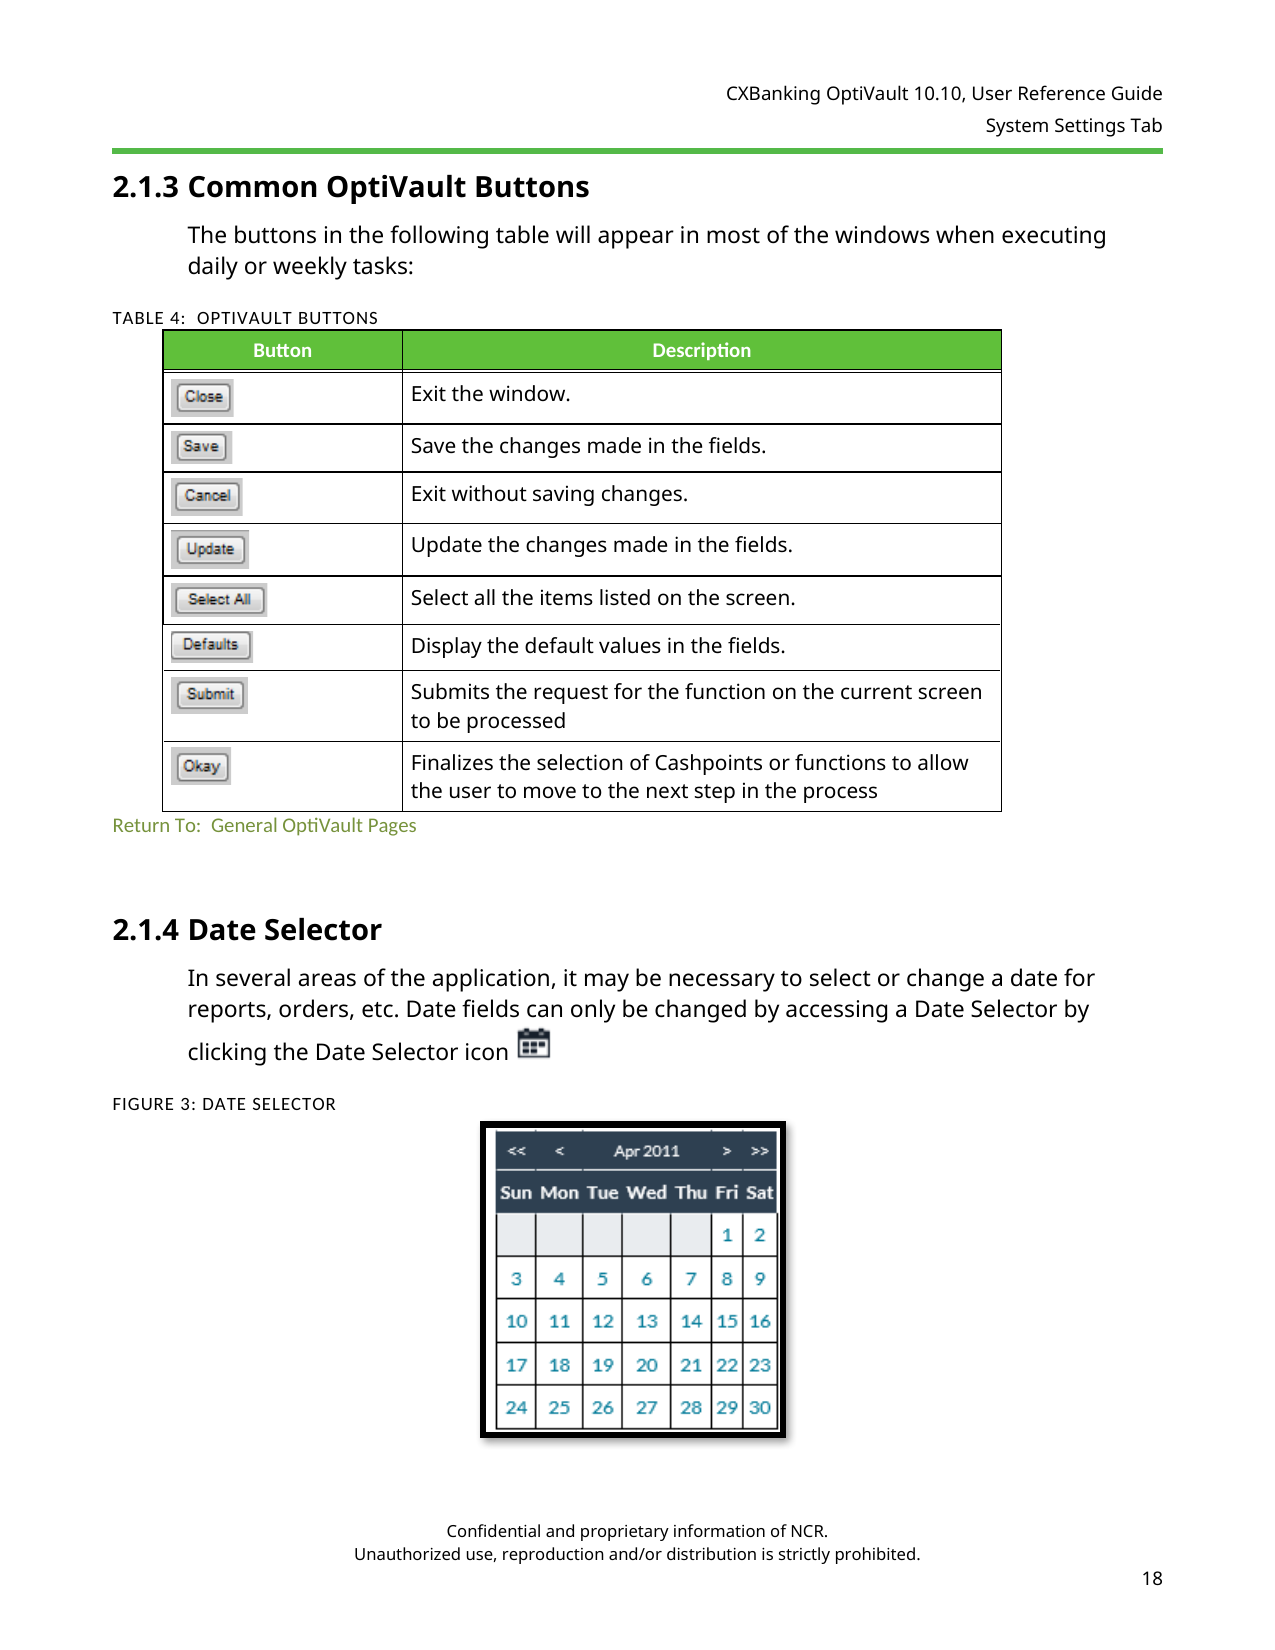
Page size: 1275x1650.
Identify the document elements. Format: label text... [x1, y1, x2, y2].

text The buttons in the following table will appear in most of the windows when executing daily or weekly tasks: [187, 219, 1163, 281]
table_cell Submits the request for the function on the current screen to be processed [403, 670, 1001, 741]
table_cell [164, 473, 402, 522]
table_header Button [164, 331, 402, 369]
table_cell Exit the window. [403, 373, 1001, 423]
picture [171, 379, 234, 417]
picture [171, 431, 233, 464]
picture [171, 583, 268, 617]
table_cell [163, 625, 402, 670]
text In several areas of the application, it may be necessary to select or change a date for reports, orders, etc. Date fields can only be changed by accessing a Date Selector by clicking the Date Selector icon [187, 962, 1163, 1067]
table_cell Select all the items listed on the screen. [403, 577, 1001, 624]
table_cell [164, 524, 402, 575]
text Figure 3: Date Selector [112, 1092, 1163, 1115]
picture [515, 1024, 555, 1061]
picture [171, 631, 254, 663]
picture [486, 1128, 780, 1432]
table_cell Save the changes made in the fields. [403, 425, 1001, 471]
table_cell Update the changes made in the fields. [403, 524, 1001, 575]
table_cell Display the default values in the fields. [403, 624, 1001, 670]
picture [171, 747, 232, 785]
subtitle Date Selector [112, 910, 1163, 949]
table_cell [164, 373, 402, 423]
picture [171, 478, 243, 516]
table_cell [164, 425, 402, 471]
text Return To: General OptiVault Pages [112, 812, 1163, 837]
picture [171, 530, 250, 569]
table_cell [164, 577, 402, 624]
table_cell Finalizes the selection of Cashpoints or functions to allow the user to move to the next step in the process [403, 741, 1001, 811]
table_cell [163, 671, 402, 741]
table_header Description [403, 331, 1001, 369]
text Table 4: OptiVault Buttons [112, 306, 1163, 329]
picture [171, 677, 248, 714]
table_cell Exit without saving changes. [403, 473, 1001, 522]
table_cell [163, 742, 402, 811]
subtitle Common OptiVault Buttons [112, 167, 1163, 206]
